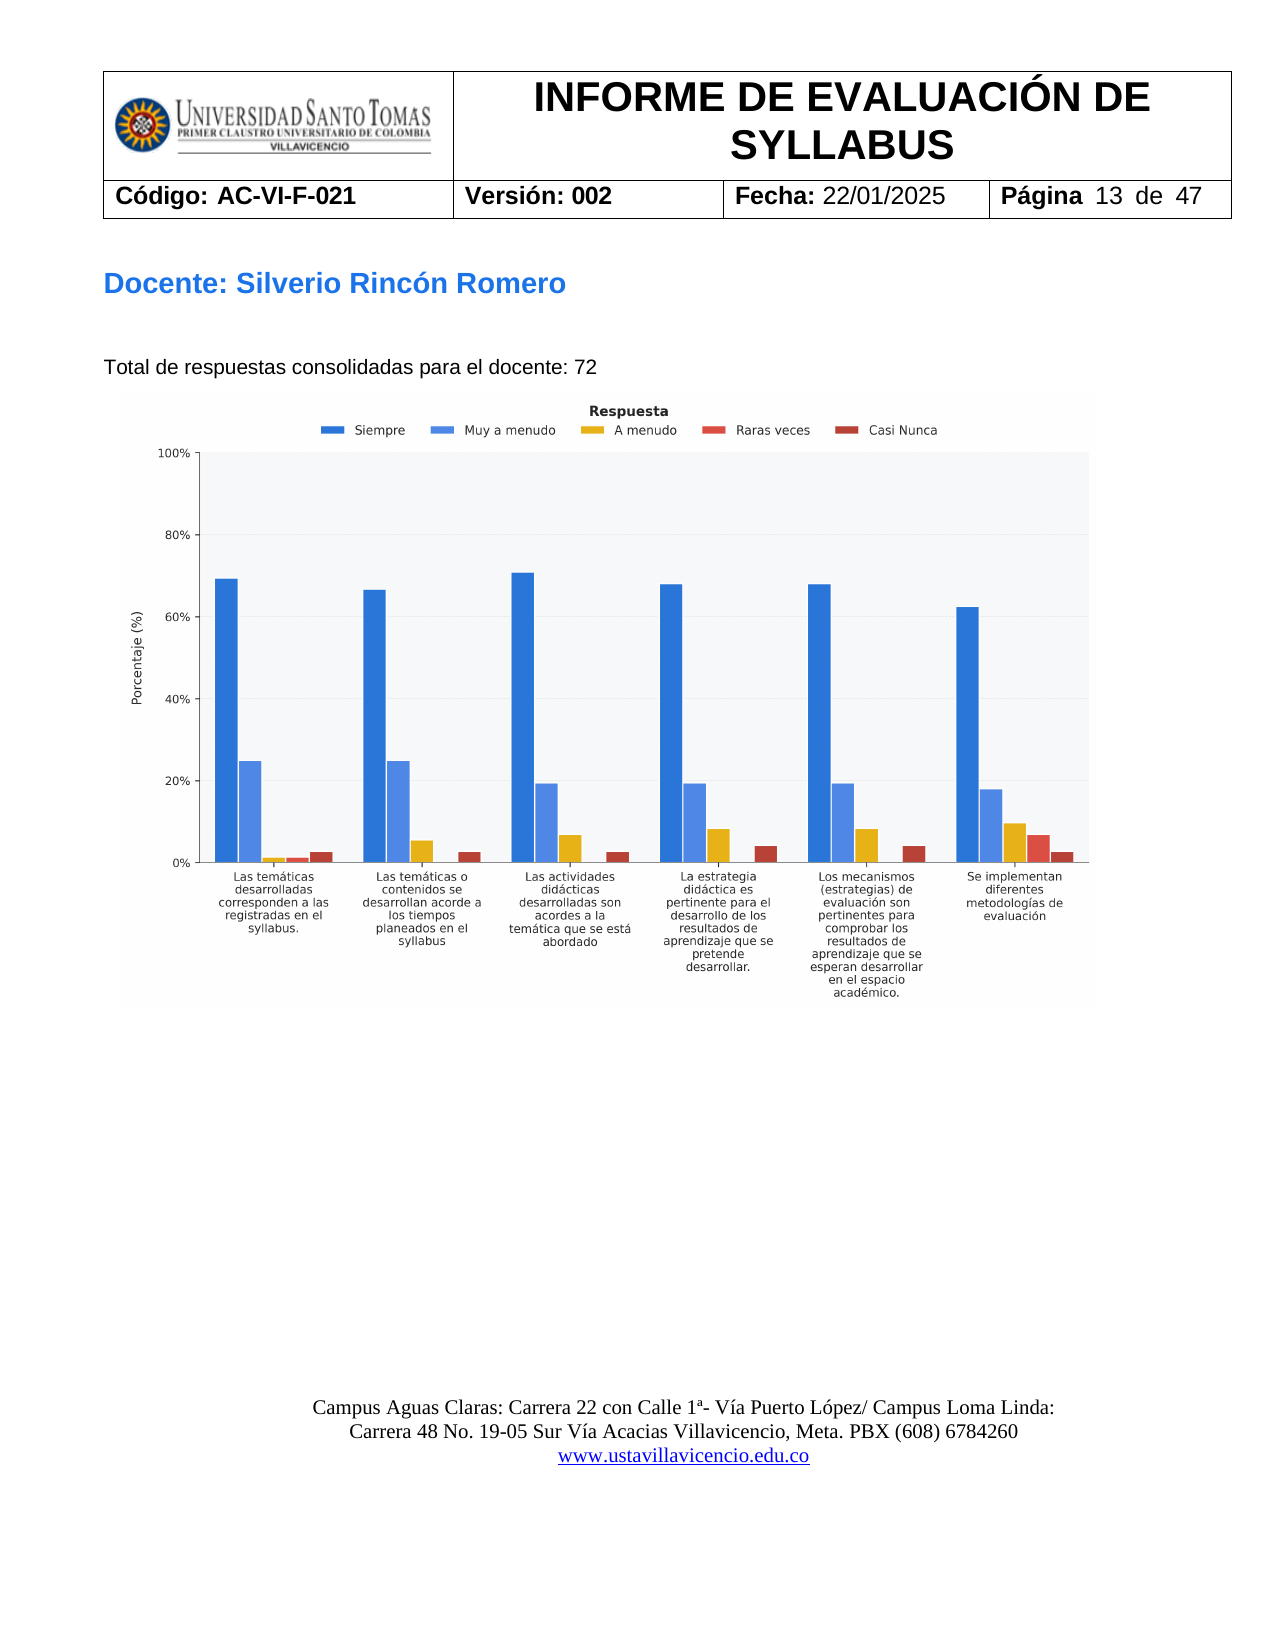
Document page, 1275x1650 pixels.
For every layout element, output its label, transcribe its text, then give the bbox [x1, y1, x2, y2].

picture [114, 97, 432, 154]
picture [122, 391, 1098, 1008]
text Docente: Silverio Rincón Romero [103, 266, 1231, 299]
text Total de respuestas consolidadas para el docente: 72 [103, 355, 1231, 379]
